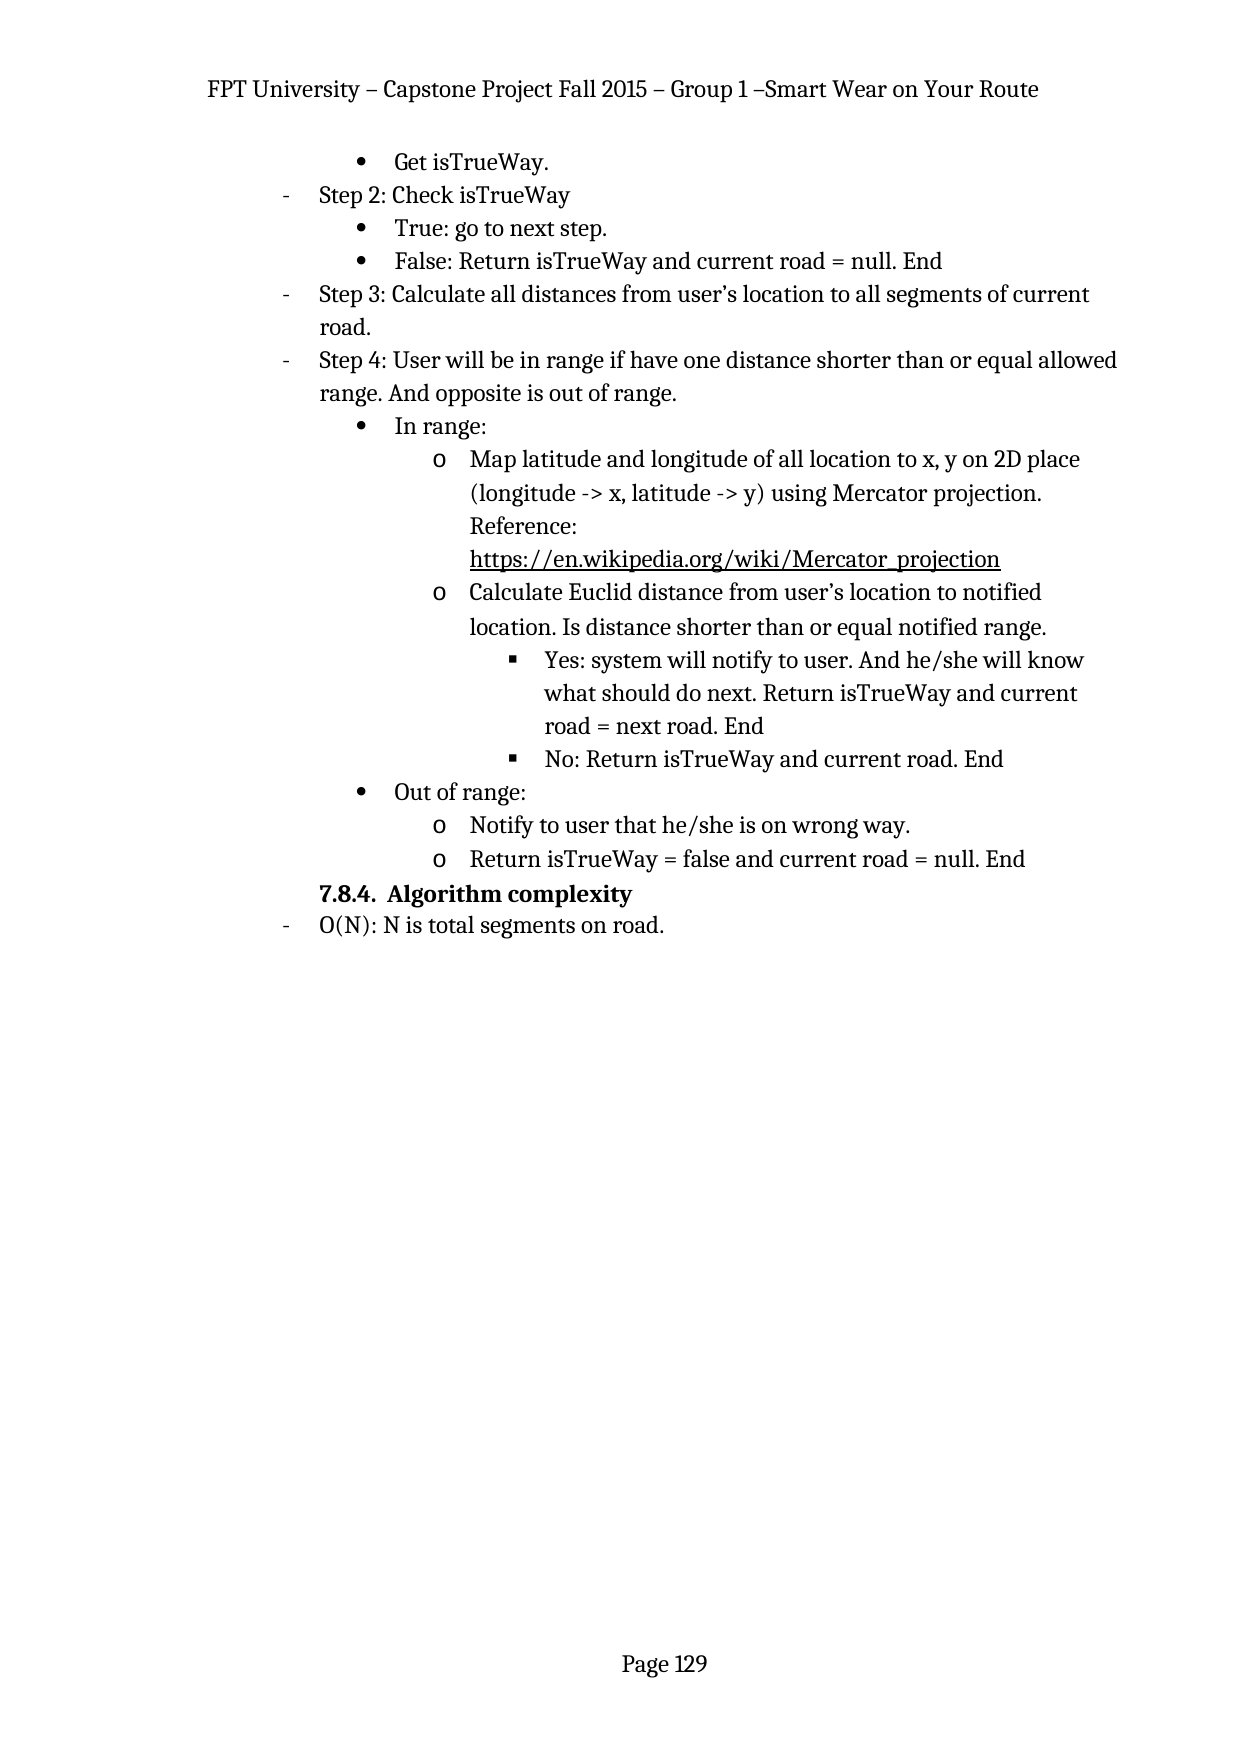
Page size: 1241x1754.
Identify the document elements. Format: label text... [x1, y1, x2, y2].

list Calculate Euclid distance from user’s location to notified location. Is distance shorter than or equal notified range. [432, 578, 1122, 641]
list Get isTrueWay. [357, 148, 1122, 176]
list No: Return isTrueWay and current road. End [507, 744, 1122, 773]
list Reference: [469, 512, 1122, 541]
list Map latitude and longitude of all location to x, y on 2D place (longitude -> x, latitude -> y) using Mercator projection. [432, 445, 1122, 508]
list Step 2: Check isTrueWay [282, 181, 1122, 209]
list Return isTrueWay = false and current road = null. End [432, 845, 1122, 875]
list https://en.wikipedia.org/wiki/Mercator_projection [469, 545, 1122, 574]
list True: go to next step. [357, 214, 1122, 242]
list Notify to user that he/she is on wrong way. [432, 811, 1122, 841]
list In range: [357, 412, 1122, 441]
list Out of range: [357, 778, 1122, 806]
list False: Return isTrueWay and current road = null. End [357, 247, 1122, 276]
list Step 3: Calculate all distances from user’s location to all segments of current road. [282, 280, 1122, 342]
list O(N): N is total segments on road. [282, 911, 1122, 939]
list Step 4: User will be in range if have one distance shorter than or equal allowed range. And opposite is out of range. [282, 346, 1122, 408]
subtitle Algorithm complexity [319, 879, 1122, 908]
list Yes: system will notify to user. And he/she will know what should do next. Return isTrueWay and current road = next road. End [507, 646, 1122, 740]
